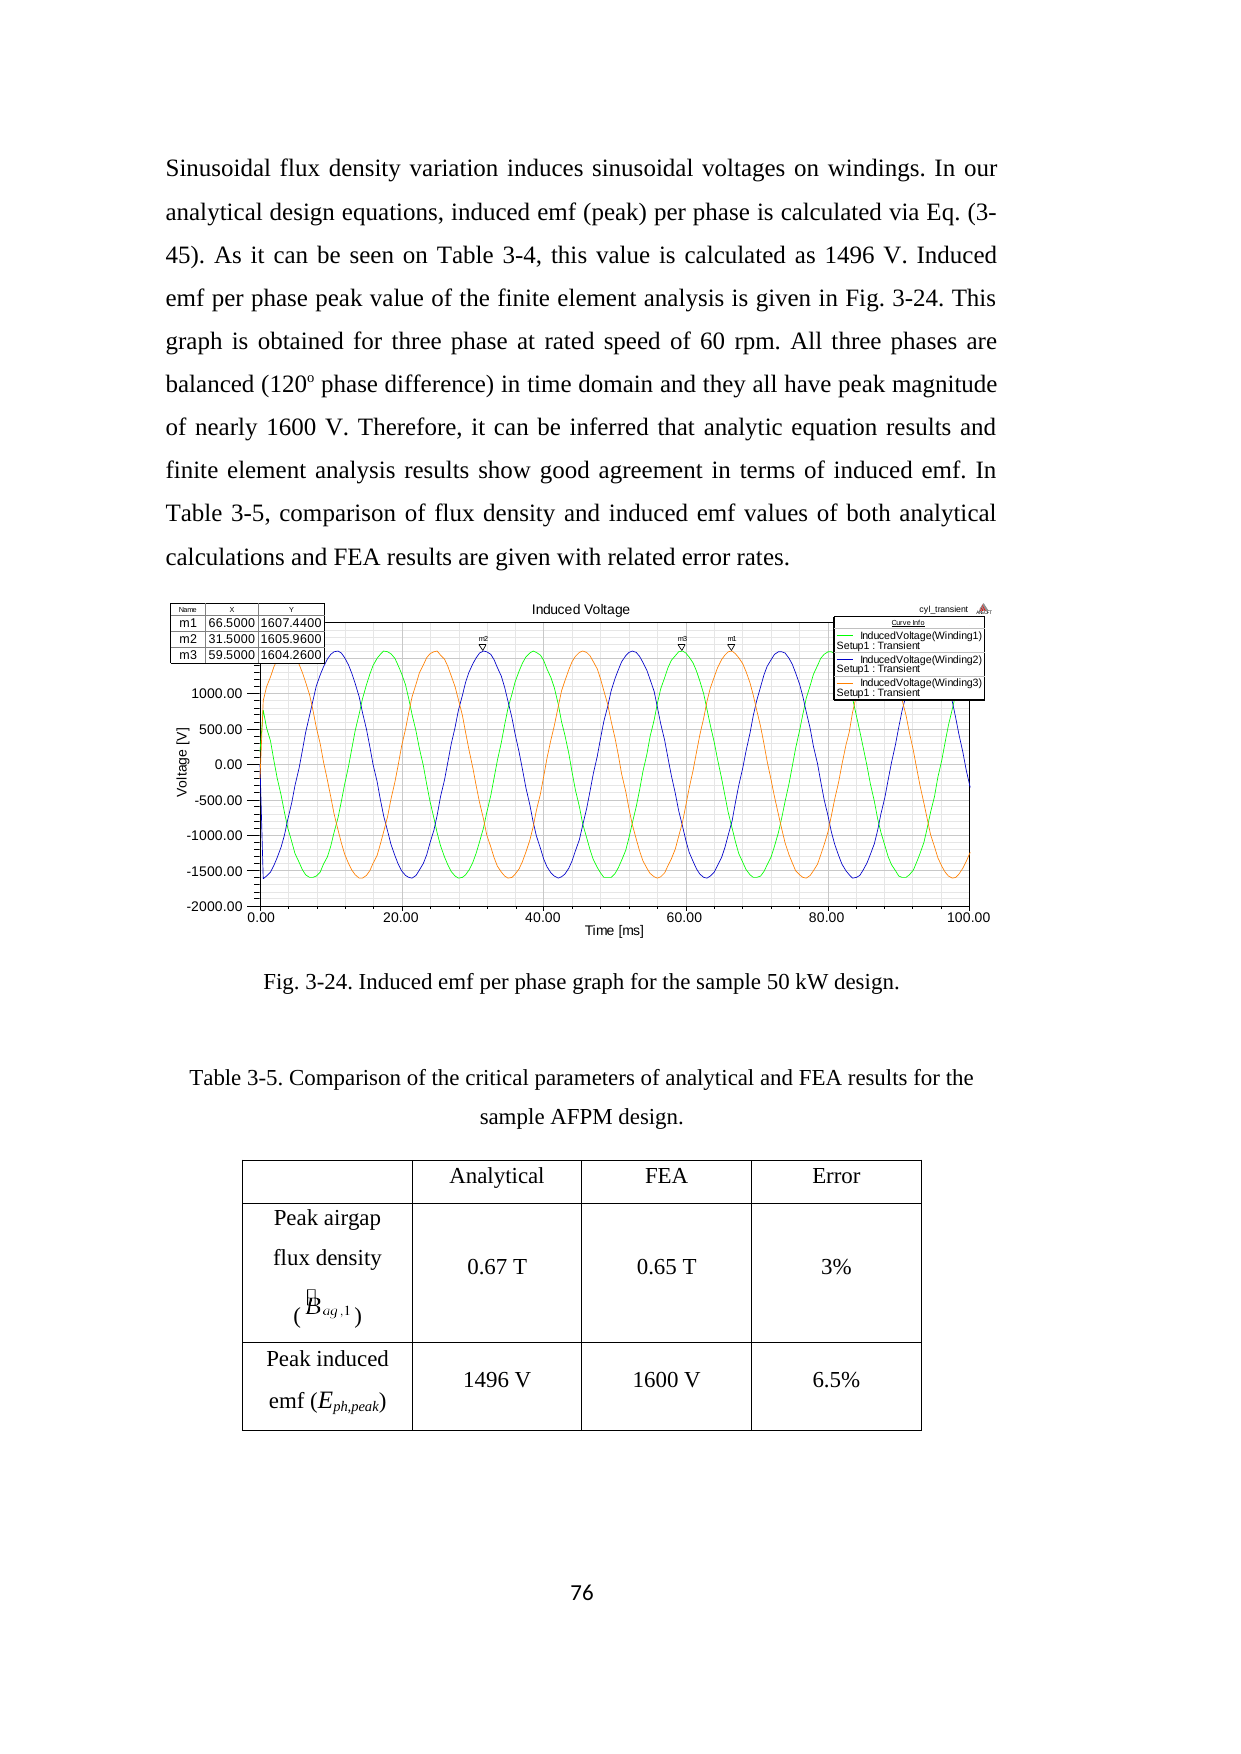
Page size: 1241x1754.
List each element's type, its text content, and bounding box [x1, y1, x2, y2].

table_cell 0.65 T [582, 1204, 751, 1342]
table_cell 0.67 T [413, 1204, 581, 1342]
table_header FEA [582, 1161, 751, 1203]
text Sinusoidal flux density variation induces sinusoidal voltages on windings. In our analytical design equations, induced emf (peak) per phase is calculated via Eq. (3-45). As it can be seen on Table 3-4, this value is calculated as 1496 V. Induced emf per phase peak value of the finite element analysis is given in Fig. 3-24. This graph is obtained for three phase at rated speed of 60 rpm. All three phases are balanced (120o phase difference) in time domain and they all have peak magnitude of nearly 1600 V. Therefore, it can be inferred that analytic equation results and finite element analysis results show good agreement in terms of induced emf. In Table 3-5, comparison of flux density and induced emf values of both analytical calculations and FEA results are given with related error rates. [165, 153, 998, 570]
table_header [243, 1161, 412, 1203]
list Fig. 3-24. Induced emf per phase graph for the sample 50 kW design. [165, 968, 998, 994]
table_header Analytical [413, 1161, 581, 1203]
table_cell Peak induced emf (Eph,peak) [243, 1343, 412, 1429]
text Table 3-5. Comparison of the critical parameters of analytical and FEA results for the sample AFPM design. [165, 1064, 998, 1130]
table_header Error [752, 1161, 921, 1203]
table_cell 3% [752, 1204, 921, 1342]
table_cell 6.5% [752, 1343, 921, 1429]
table_cell Peak airgap flux density () [243, 1204, 412, 1342]
table_cell 1496 V [413, 1343, 581, 1429]
table_cell 1600 V [582, 1343, 751, 1429]
